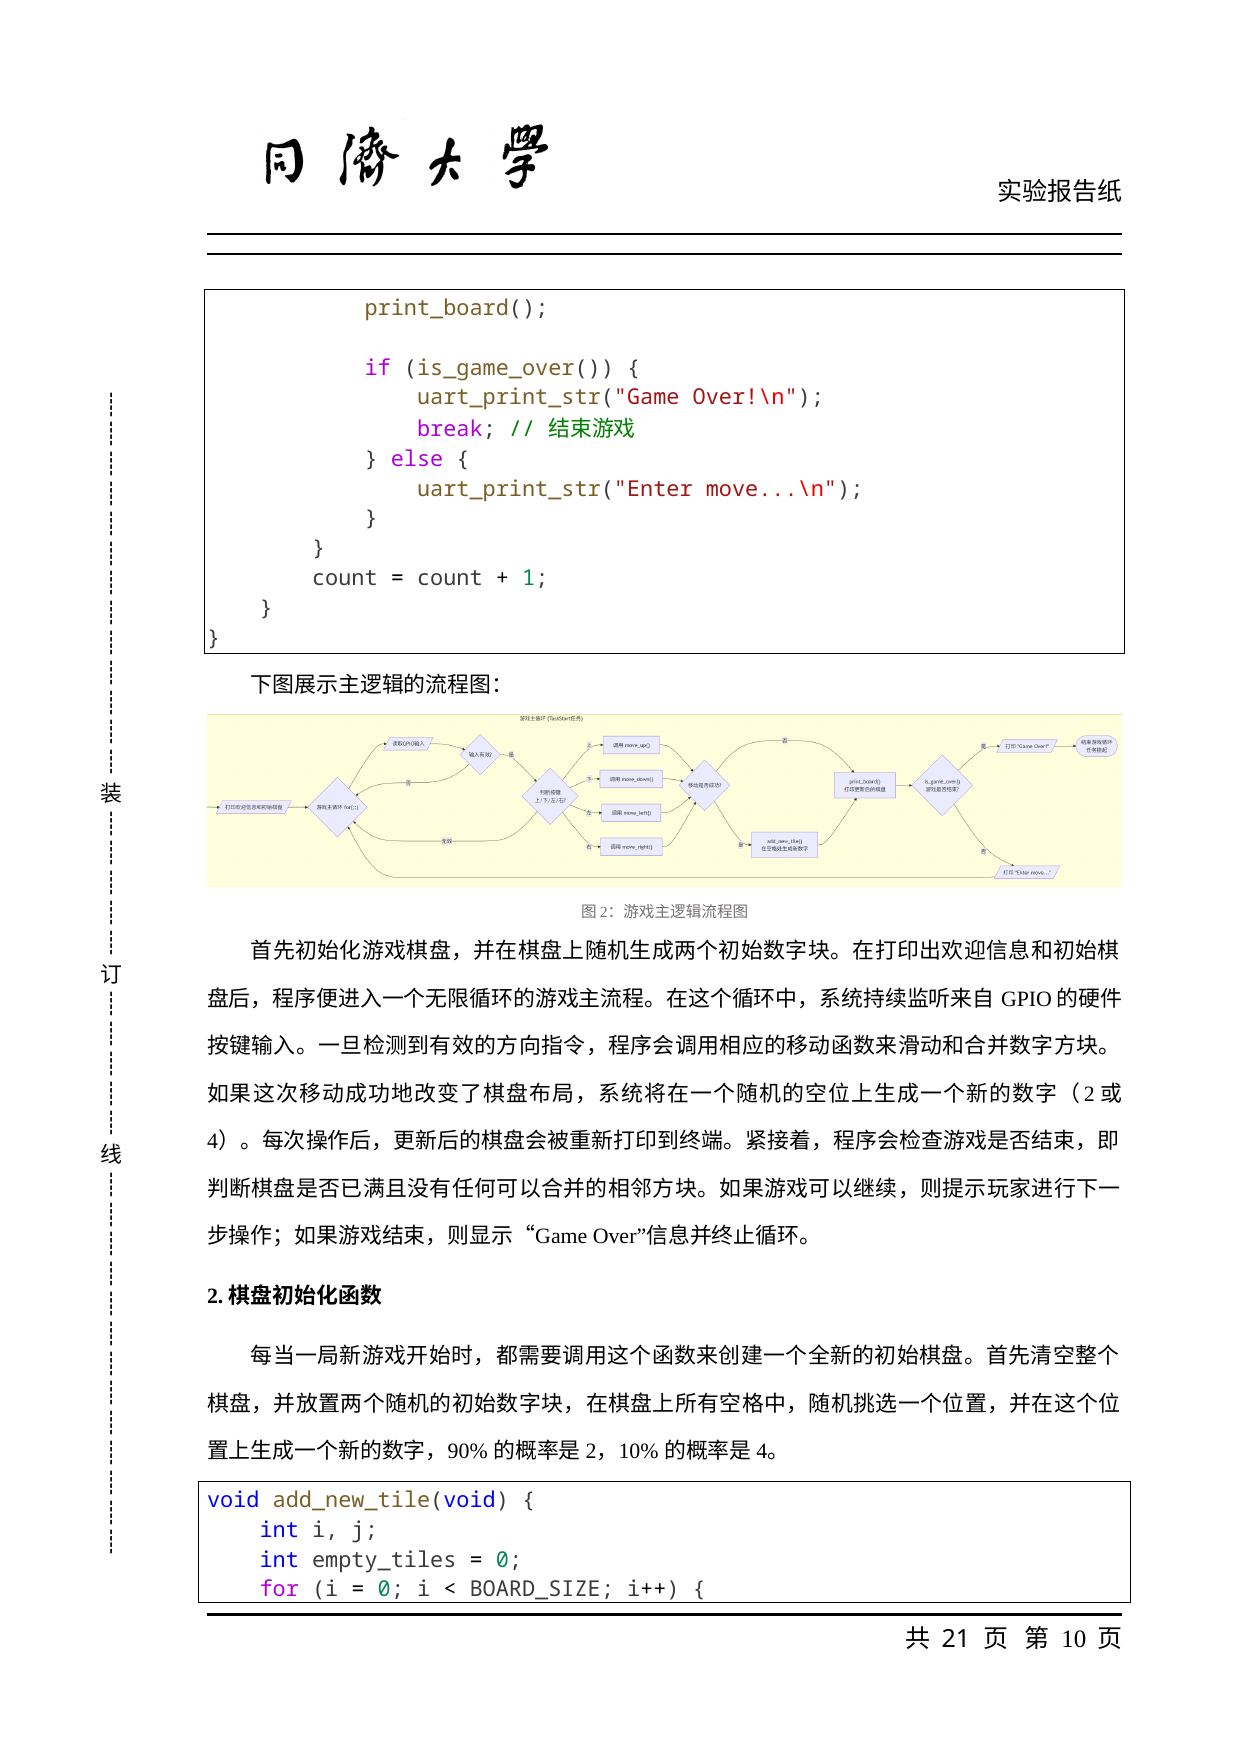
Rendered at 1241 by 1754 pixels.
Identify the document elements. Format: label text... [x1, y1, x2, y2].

text int i, j; [207, 1514, 1122, 1543]
text } [207, 502, 1122, 532]
text 2. 棋盘初始化函数 [207, 1278, 1122, 1310]
text if (is_game_over()) { [207, 351, 1122, 381]
text uart_print_str("Enter move...\n"); [207, 473, 1122, 502]
text uart_print_str("Game Over!\n"); [207, 381, 1122, 411]
picture [206, 714, 1123, 887]
text 首先初始化游戏棋盘，并在棋盘上随机生成两个初始数字块。在打印出欢迎信息和初始棋盘后，程序便进入一个无限循环的游戏主流程。在这个循环中，系统持续监听来自GPIO的硬件按键输入。一旦检测到有效的方向指令，程序会调用相应的移动函数来滑动和合并数字方块。如果这次移动成功地改变了棋盘布局，系统将在一个随机的空位上生成一个新的数字（2或4）。每次操作后，更新后的棋盘会被重新打印到终端。紧接着，程序会检查游戏是否结束，即判断棋盘是否已满且没有任何可以合并的相邻方块。如果游戏可以继续，则提示玩家进行下一步操作；如果游戏结束，则显示“Game Over”信息并终止循环。 [207, 933, 1122, 1250]
text count = count + 1; [207, 562, 1122, 592]
text 下图展示主逻辑的流程图： [207, 667, 1122, 699]
text for (i = 0; i < BOARD_SIZE; i++) { [207, 1573, 1122, 1602]
text print_board(); [205, 290, 1124, 322]
text 图2：游戏主逻辑流程图 [207, 899, 1122, 922]
text } [205, 618, 1124, 653]
text int empty_tiles = 0; [207, 1543, 1122, 1573]
picture [244, 116, 566, 196]
text } [207, 592, 1122, 618]
text } [207, 532, 1122, 562]
text 每当一局新游戏开始时，都需要调用这个函数来创建一个全新的初始棋盘。首先清空整个棋盘，并放置两个随机的初始数字块，在棋盘上所有空格中，随机挑选一个位置，并在这个位置上生成一个新的数字，90% 的概率是 2，10% 的概率是 4。 [207, 1338, 1122, 1465]
text break; // 结束游戏 [207, 411, 1122, 443]
text } else { [207, 443, 1122, 473]
text void add_new_tile(void) { [199, 1482, 1130, 1514]
